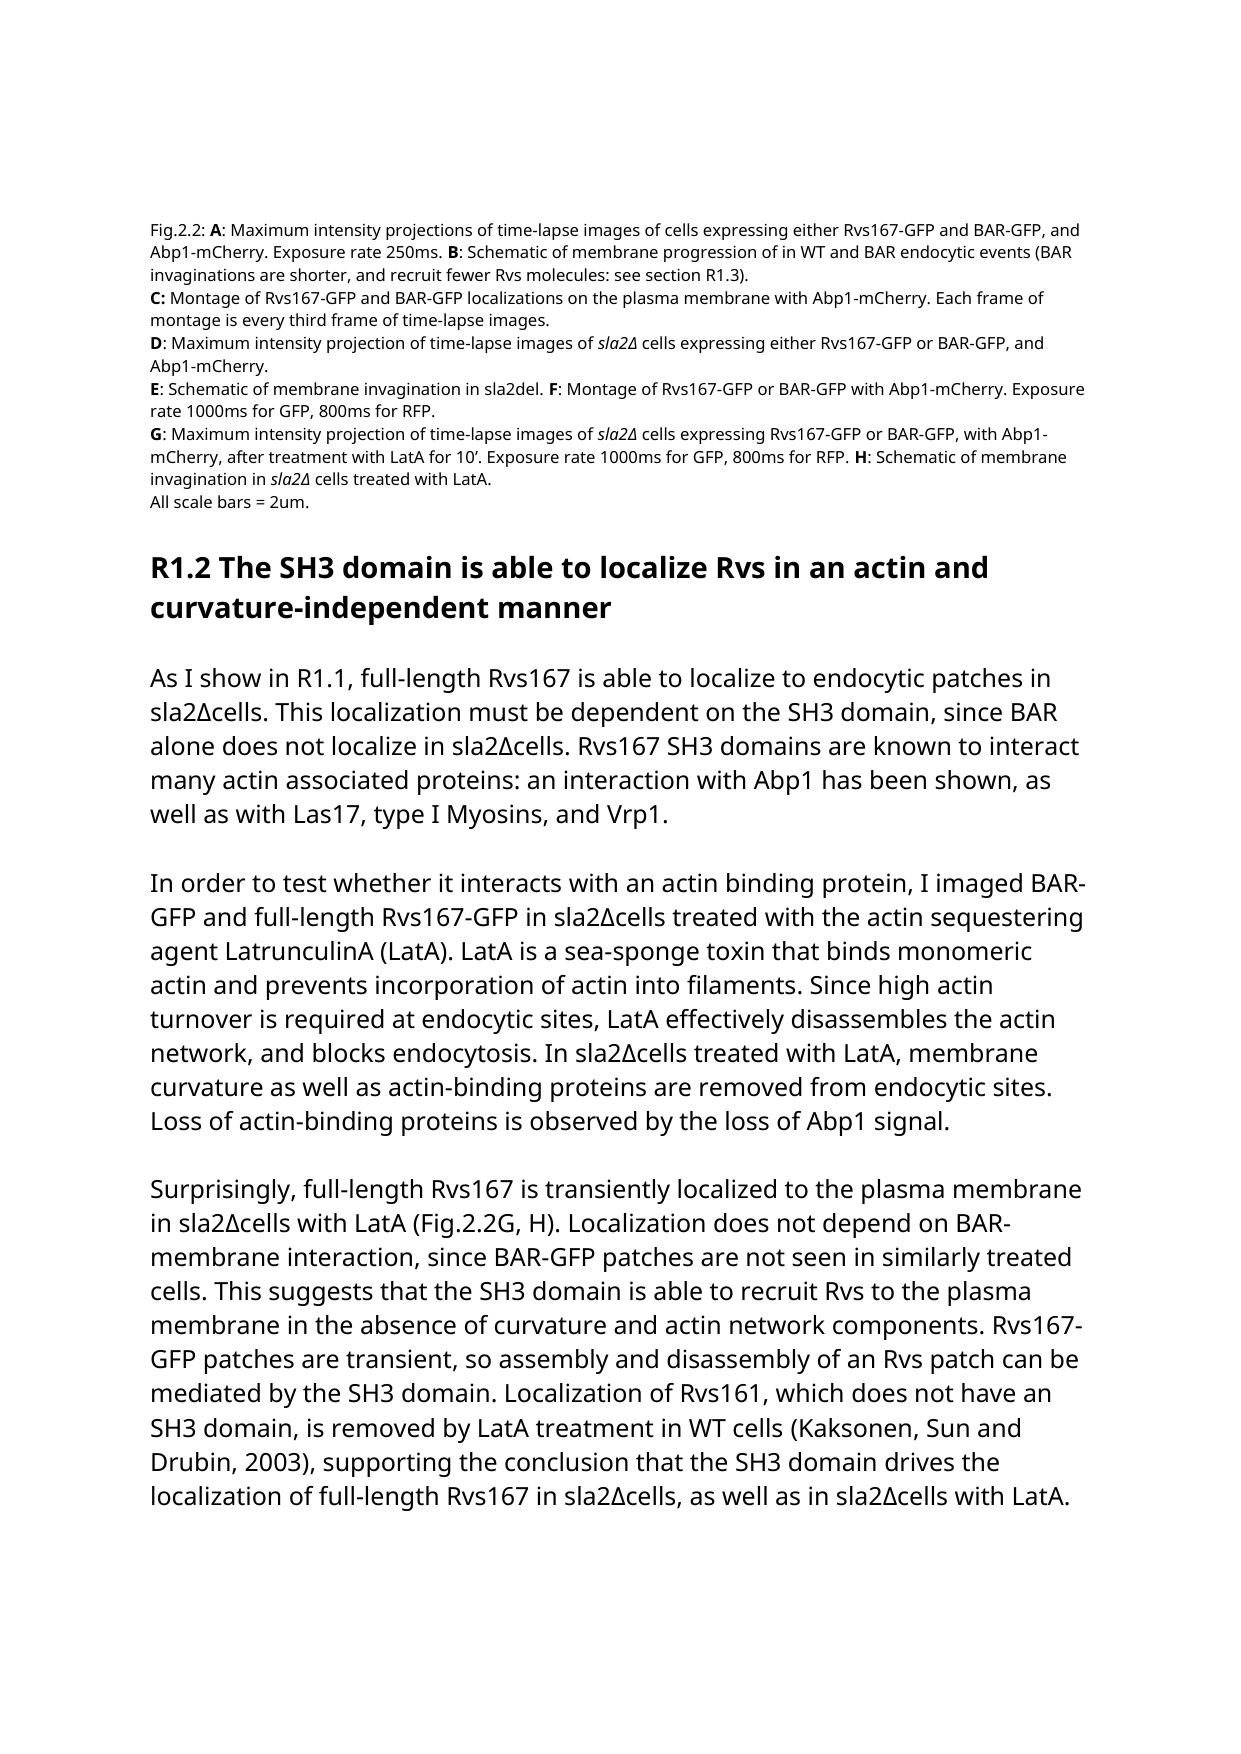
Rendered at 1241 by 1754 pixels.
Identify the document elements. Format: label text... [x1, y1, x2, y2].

text In order to test whether it interacts with an actin binding protein, I imaged BAR-GFP and full-length Rvs167-GFP in sla2Δcells treated with the actin sequestering agent LatrunculinA (LatA). LatA is a sea-sponge toxin that binds monomeric actin and prevents incorporation of actin into filaments. Since high actin turnover is required at endocytic sites, LatA effectively disassembles the actin network, and blocks endocytosis. In sla2Δcells treated with LatA, membrane curvature as well as actin-binding proteins are removed from endocytic sites. Loss of actin-binding proteins is observed by the loss of Abp1 signal. [150, 865, 1090, 1138]
text C: Montage of Rvs167-GFP and BAR-GFP localizations on the plasma membrane with Abp1-mCherry. Each frame of montage is every third frame of time-lapse images. [150, 286, 1090, 332]
text D: Maximum intensity projection of time-lapse images of sla2Δ cells expressing either Rvs167-GFP or BAR-GFP, and Abp1-mCherry. [150, 332, 1090, 377]
text As I show in R1.1, full-length Rvs167 is able to localize to endocytic patches in sla2Δcells. This localization must be dependent on the SH3 domain, since BAR alone does not localize in sla2Δcells. Rvs167 SH3 domains are known to interact many actin associated proteins: an interaction with Abp1 has been shown, as well as with Las17, type I Myosins, and Vrp1. [150, 661, 1090, 831]
text G: Maximum intensity projection of time-lapse images of sla2Δ cells expressing Rvs167-GFP or BAR-GFP, with Abp1-mCherry, after treatment with LatA for 10’. Exposure rate 1000ms for GFP, 800ms for RFP. H: Schematic of membrane invagination in sla2Δ cells treated with LatA. [150, 422, 1090, 491]
text E: Schematic of membrane invagination in sla2del. F: Montage of Rvs167-GFP or BAR-GFP with Abp1-mCherry. Exposure rate 1000ms for GFP, 800ms for RFP. [150, 377, 1090, 422]
text R1.2 The SH3 domain is able to localize Rvs in an actin and curvature-independent manner [150, 547, 1090, 627]
text Fig.2.2: A: Maximum intensity projections of time-lapse images of cells expressing either Rvs167-GFP and BAR-GFP, and Abp1-mCherry. Exposure rate 250ms. B: Schematic of membrane progression of in WT and BAR endocytic events (BAR invaginations are shorter, and recruit fewer Rvs molecules: see section R1.3). [150, 218, 1090, 286]
text All scale bars = 2um. [150, 491, 1090, 513]
text Surprisingly, full-length Rvs167 is transiently localized to the plasma membrane in sla2Δcells with LatA (Fig.2.2G, H). Localization does not depend on BAR-membrane interaction, since BAR-GFP patches are not seen in similarly treated cells. This suggests that the SH3 domain is able to recruit Rvs to the plasma membrane in the absence of curvature and actin network components. Rvs167-GFP patches are transient, so assembly and disassembly of an Rvs patch can be mediated by the SH3 domain. Localization of Rvs161, which does not have an SH3 domain, is removed by LatA treatment in WT cells (Kaksonen, Sun and Drubin, 2003), supporting the conclusion that the SH3 domain drives the localization of full-length Rvs167 in sla2Δcells, as well as in sla2Δcells with LatA. [150, 1172, 1090, 1512]
